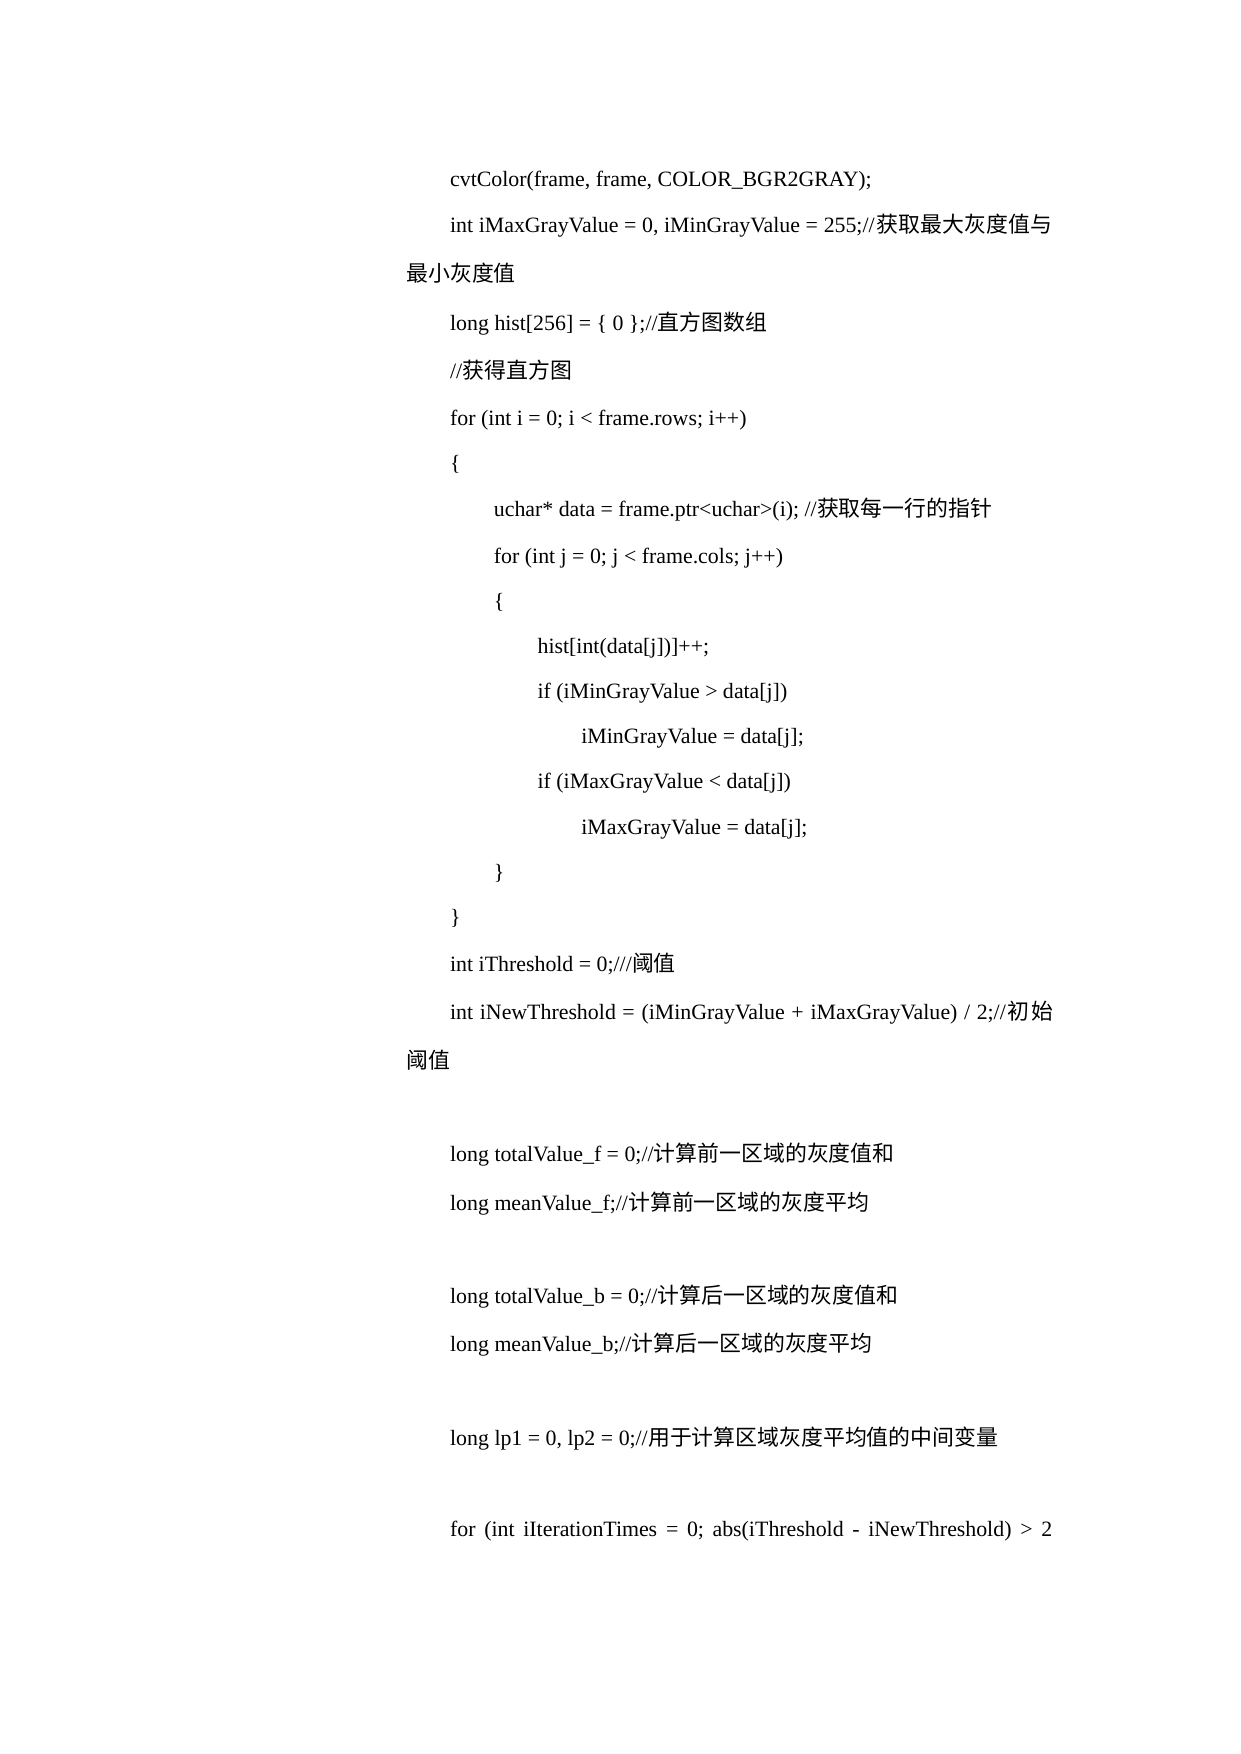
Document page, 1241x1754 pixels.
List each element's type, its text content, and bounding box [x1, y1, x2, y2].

text long meanValue_f;//计算前一区域的灰度平均 [406, 1184, 1053, 1217]
text for (int j = 0; j < frame.cols; j++) [406, 539, 1053, 572]
text uchar* data = frame.ptr<uchar>(i); //获取每一行的指针 [406, 491, 1053, 523]
text } [406, 900, 1053, 933]
text long totalValue_f = 0;//计算前一区域的灰度值和 [406, 1136, 1053, 1168]
text int iMaxGrayValue = 0, iMinGrayValue = 255;//获取最大灰度值与最小灰度值 [406, 207, 1053, 288]
text long totalValue_b = 0;//计算后一区域的灰度值和 [406, 1278, 1053, 1310]
text { [406, 446, 1053, 478]
text if (iMinGrayValue > data[j]) [406, 675, 1053, 707]
text for (int i = 0; i < frame.rows; i++) [406, 401, 1053, 433]
text int iThreshold = 0;///阈值 [406, 945, 1053, 978]
text } [406, 855, 1053, 888]
text int iNewThreshold = (iMinGrayValue + iMaxGrayValue) / 2;//初始阈值 [406, 994, 1053, 1075]
text iMinGrayValue = data[j]; [406, 720, 1053, 752]
text hist[int(data[j])]++; [406, 629, 1053, 662]
text cvtColor(frame, frame, COLOR_BGR2GRAY); [406, 162, 1053, 194]
text iMaxGrayValue = data[j]; [406, 810, 1053, 842]
text long hist[256] = { 0 };//直方图数组 [406, 304, 1053, 337]
text long meanValue_b;//计算后一区域的灰度平均 [406, 1326, 1053, 1358]
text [406, 1513, 1053, 1545]
text long lp1 = 0, lp2 = 0;//用于计算区域灰度平均值的中间变量 [406, 1419, 1053, 1452]
text if (iMaxGrayValue < data[j]) [406, 765, 1053, 797]
text //获得直方图 [406, 352, 1053, 385]
text { [406, 584, 1053, 617]
